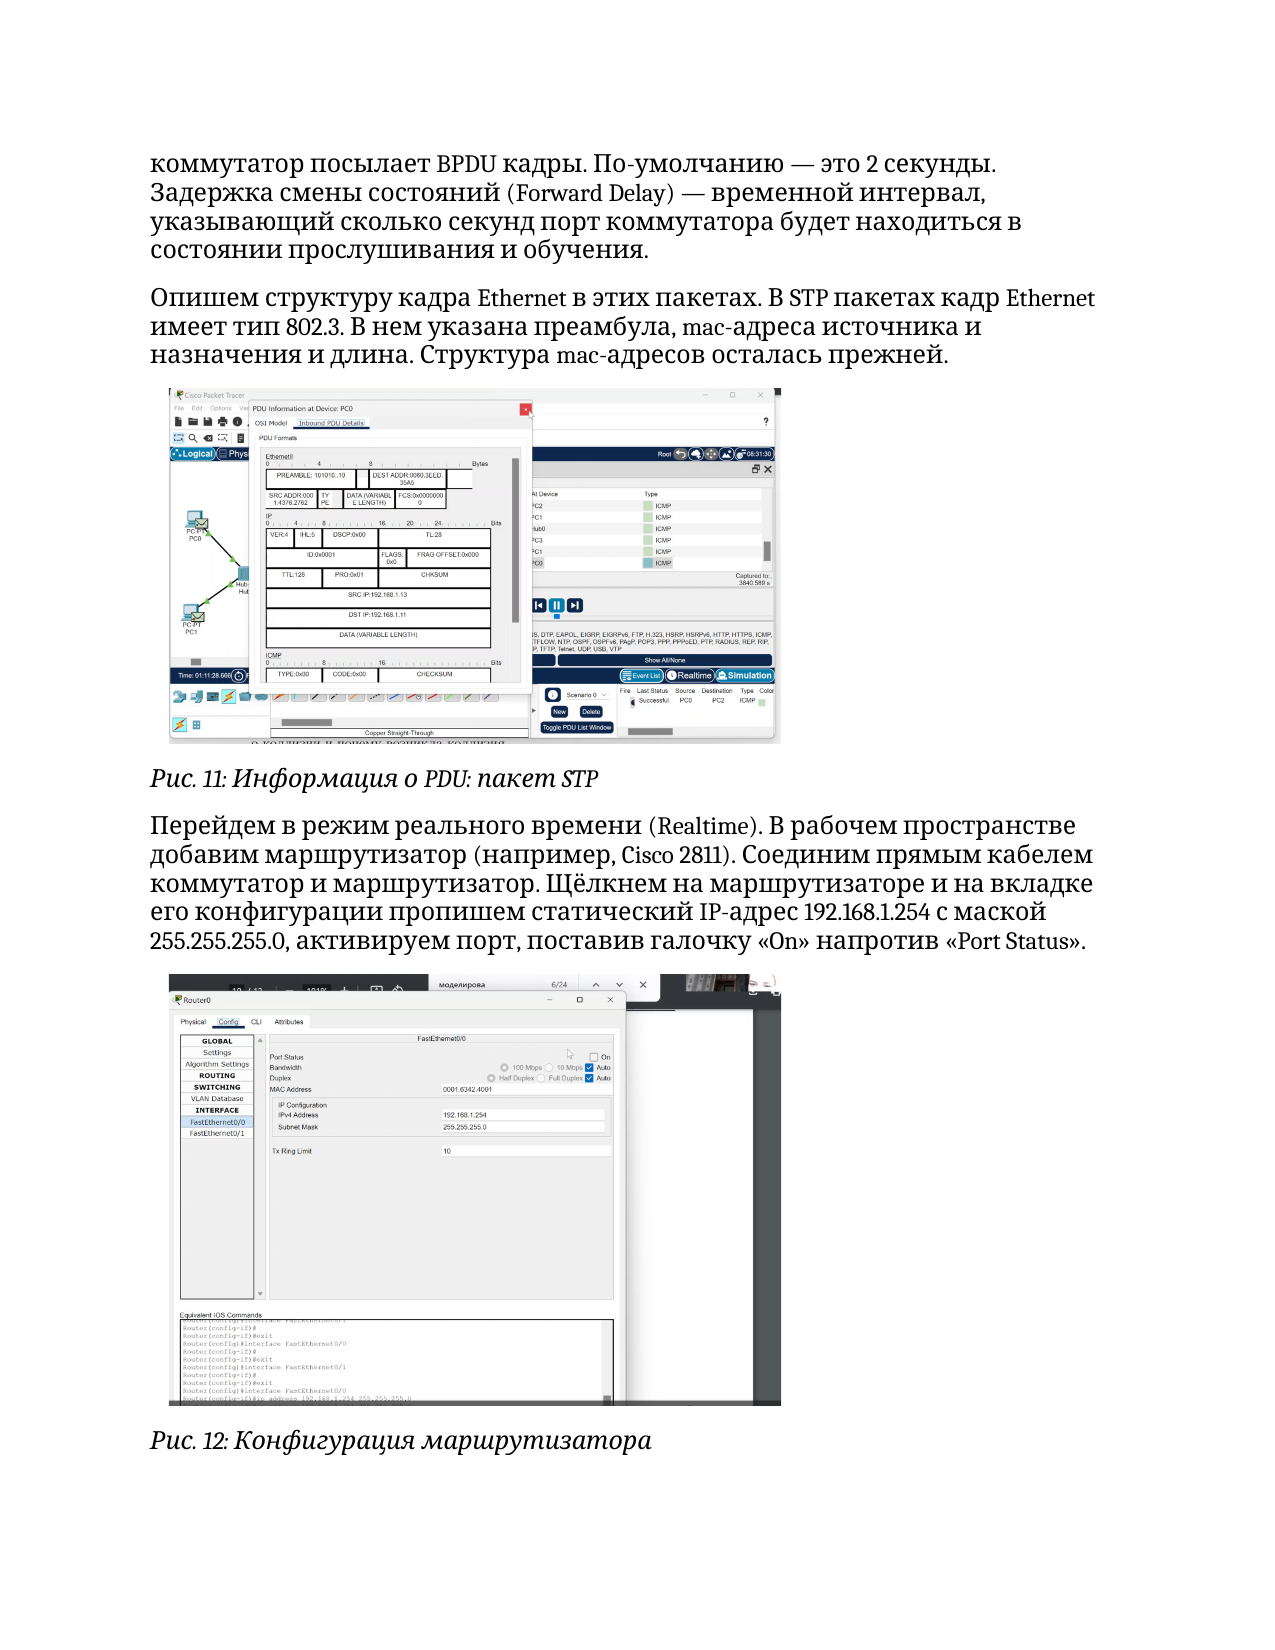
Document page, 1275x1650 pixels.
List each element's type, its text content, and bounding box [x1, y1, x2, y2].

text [150, 150, 1125, 265]
text Рис. 12: Конфигурация маршрутизатора [150, 1427, 1125, 1455]
text Опишем структуру кадра Ethernet в этих пакетах. В STP пакетах кадр Ethernet имеет тип 802.3. В нем указана преамбула, mac-адреса источника и назначения и длина. Структура mac-адресов осталась прежней. [150, 284, 1125, 370]
picture [168, 388, 782, 744]
text Рис. 11: Информация о PDU: пакет STP [150, 764, 1125, 793]
picture [168, 974, 782, 1406]
text Перейдем в режим реального времени (Realtime). В рабочем пространстве добавим маршрутизатор (например, Cisco 2811). Соединим прямым кабелем коммутатор и маршрутизатор. Щёлкнем на маршрутизаторе и на вкладке его конфигурации пропишем статический IP-адрес 192.168.1.254 с маской 255.255.255.0, активируем порт, поставив галочку «On» напротив «Port Status». [150, 812, 1125, 956]
